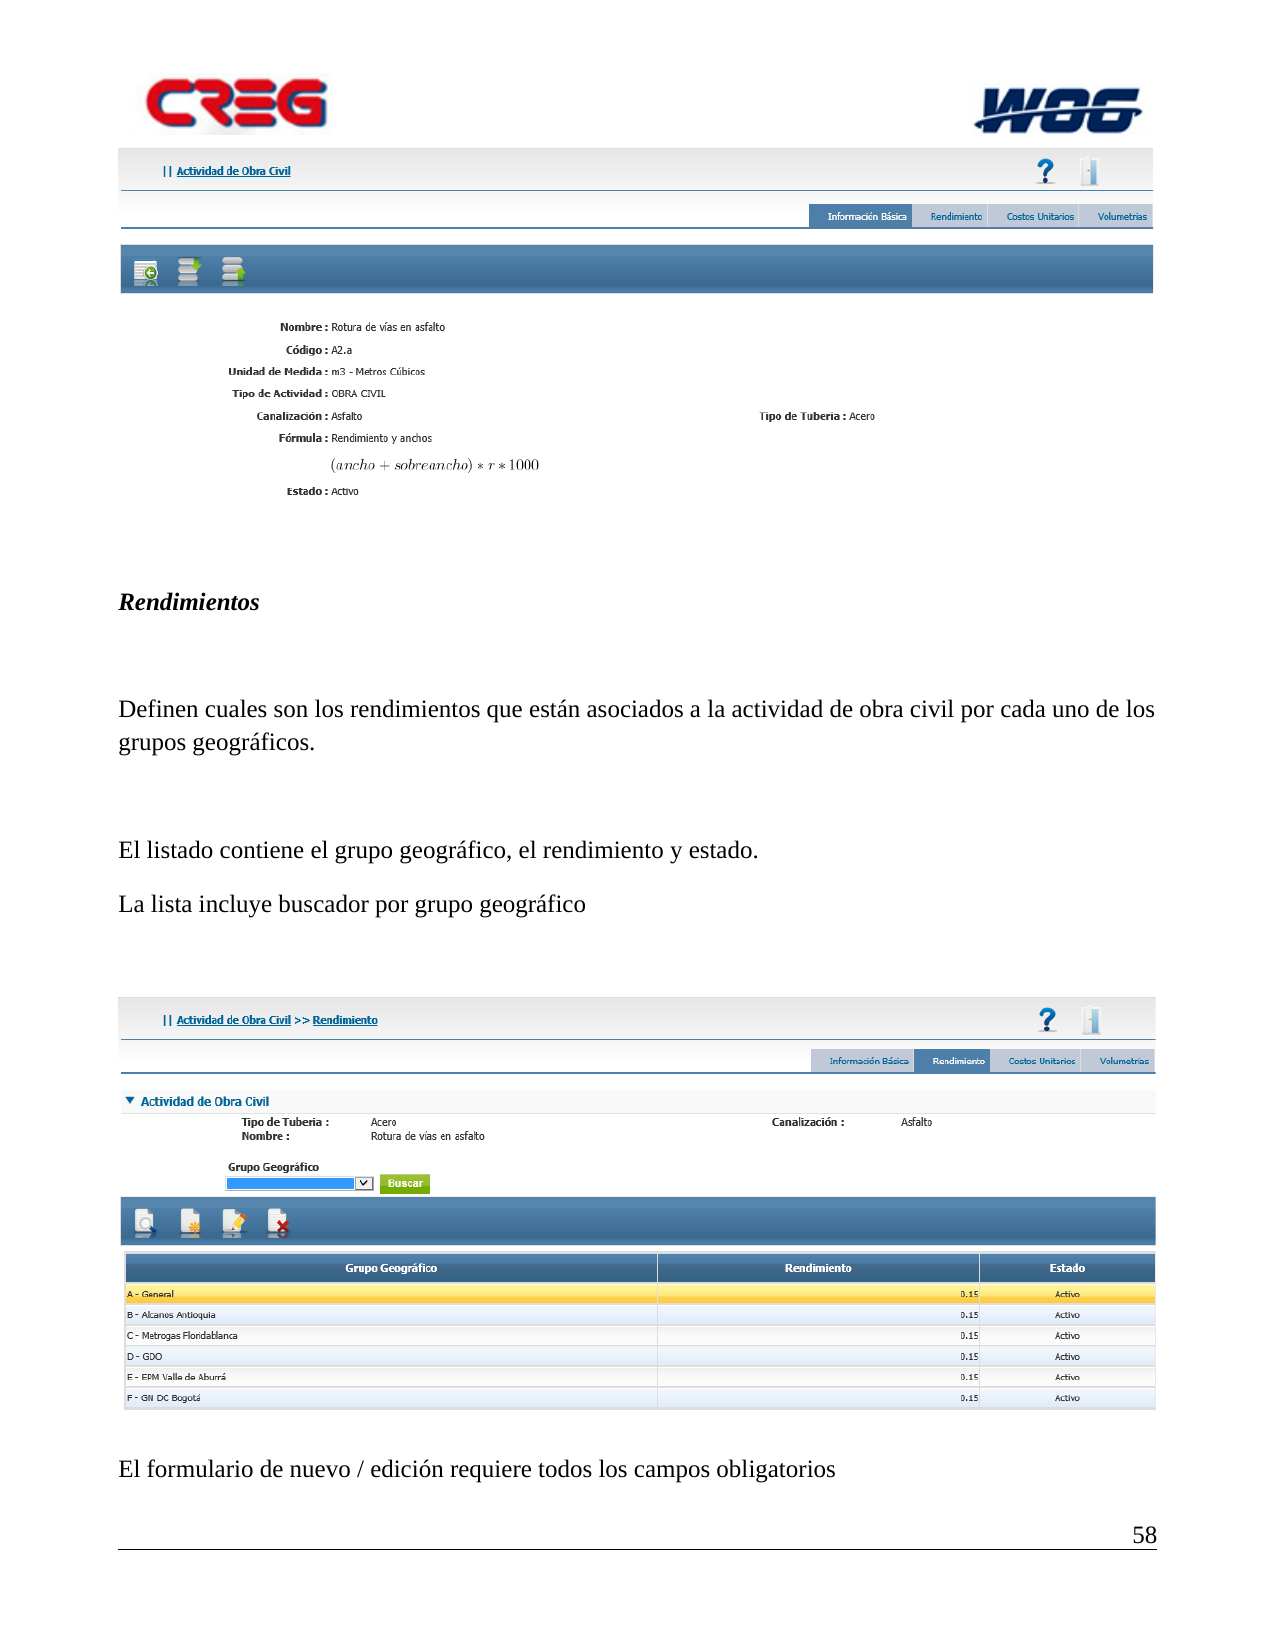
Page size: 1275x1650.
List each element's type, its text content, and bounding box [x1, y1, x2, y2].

text El formulario de nuevo / edición requiere todos los campos obligatorios [118, 1454, 1157, 1483]
text Rendimientos [118, 587, 1157, 615]
picture [118, 996, 1156, 1430]
picture [118, 147, 1154, 508]
text El listado contiene el grupo geográfico, el rendimiento y estado. [118, 835, 1157, 864]
picture [971, 83, 1147, 135]
text La lista incluye buscador por grupo geográfico [118, 889, 1157, 918]
picture [118, 73, 353, 135]
text Definen cuales son los rendimientos que están asociados a la actividad de obra civil por cada uno de los grupos geográficos. [118, 694, 1157, 756]
